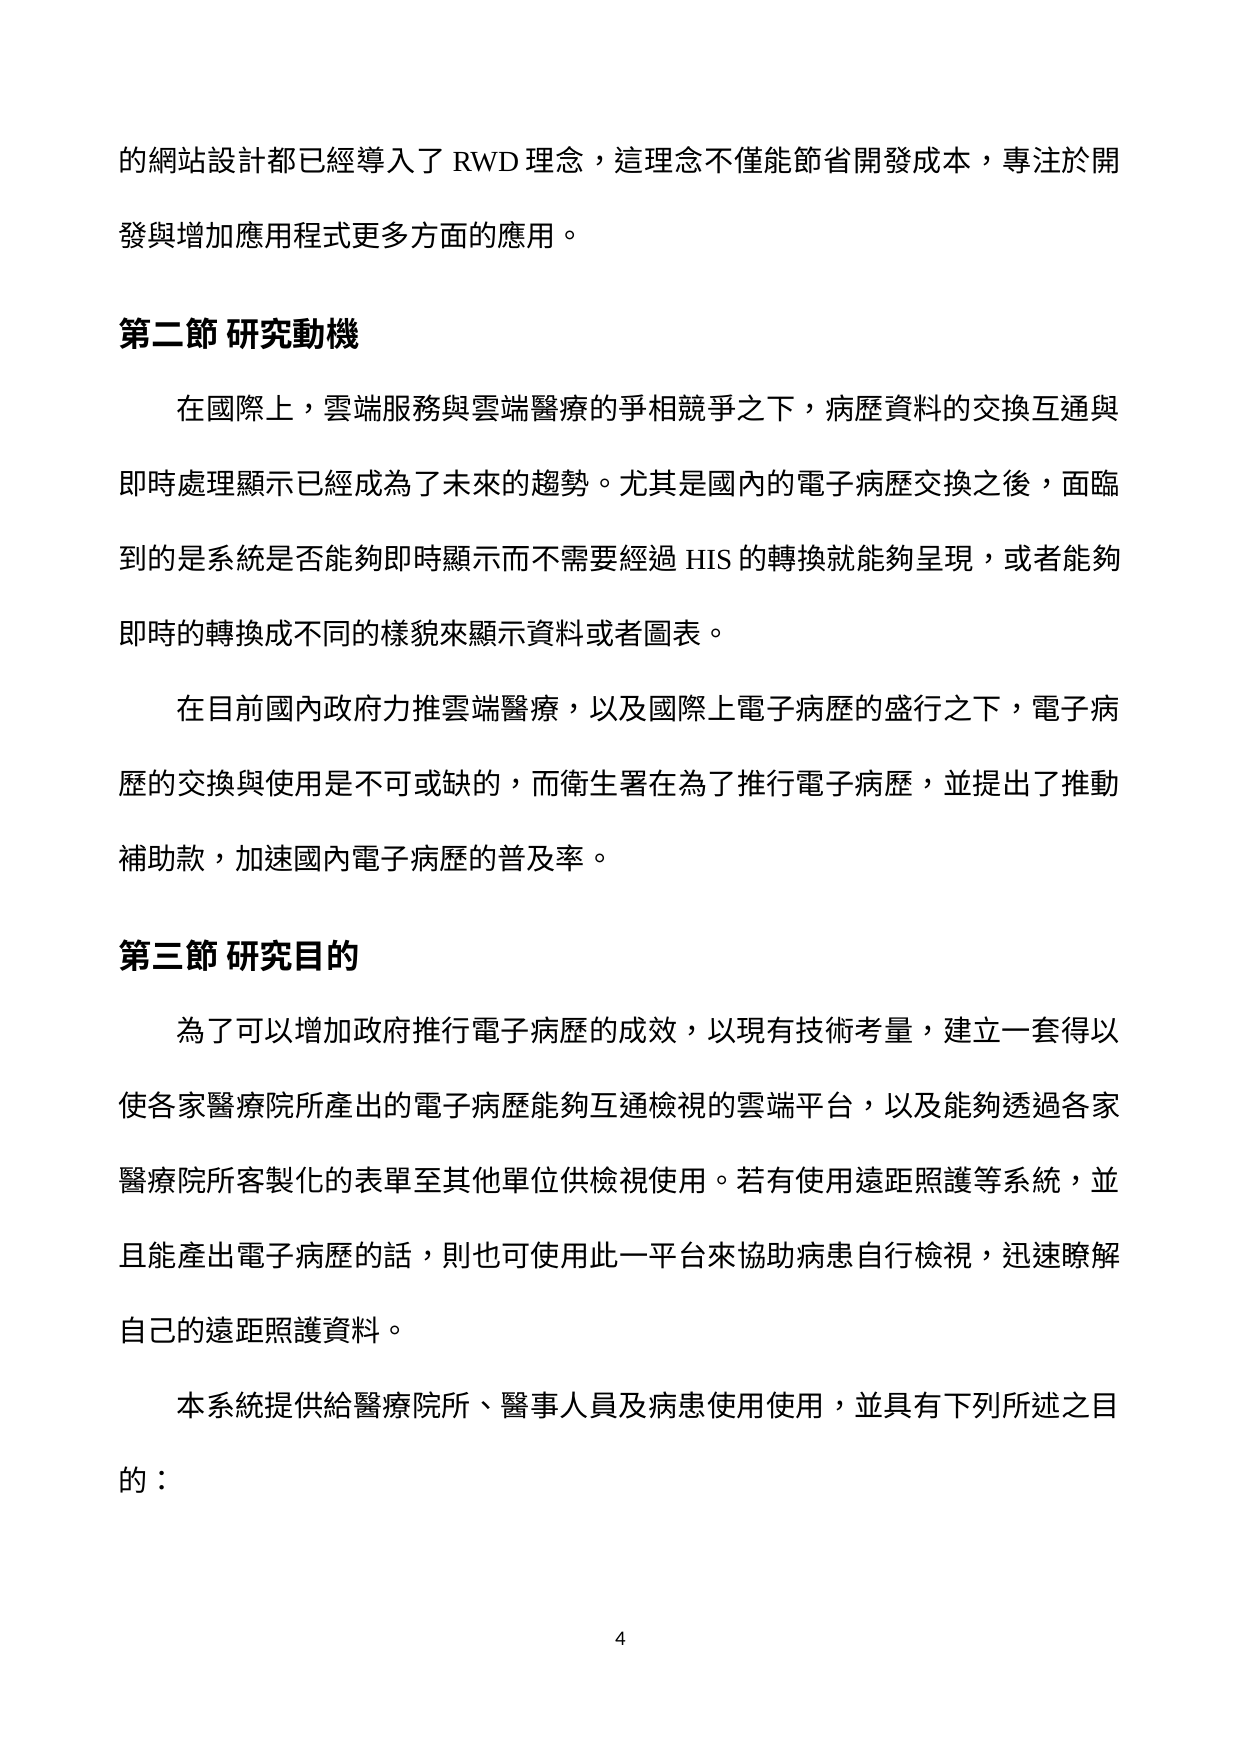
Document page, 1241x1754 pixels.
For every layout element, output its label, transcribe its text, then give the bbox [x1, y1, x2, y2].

text 在目前國內政府力推雲端醫療，以及國際上電子病歷的盛行之下，電子病歷的交換與使用是不可或缺的，而衛生署在為了推行電子病歷，並提出了推動補助款，加速國內電子病歷的普及率。 [118, 669, 1122, 894]
text 在國際上，雲端服務與雲端醫療的爭相競爭之下，病歷資料的交換互通與即時處理顯示已經成為了未來的趨勢。尤其是國內的電子病歷交換之後，面臨到的是系統是否能夠即時顯示而不需要經過HIS的轉換就能夠呈現，或者能夠即時的轉換成不同的樣貌來顯示資料或者圖表。 [118, 369, 1122, 669]
text 本系統提供給醫療院所、醫事人員及病患使用使用，並具有下列所述之目的： [118, 1367, 1122, 1517]
subtitle 研究動機 [118, 294, 1122, 369]
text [118, 122, 1122, 272]
text 為了可以增加政府推行電子病歷的成效，以現有技術考量，建立一套得以使各家醫療院所產出的電子病歷能夠互通檢視的雲端平台，以及能夠透過各家醫療院所客製化的表單至其他單位供檢視使用。若有使用遠距照護等系統，並且能產出電子病歷的話，則也可使用此一平台來協助病患自行檢視，迅速瞭解自己的遠距照護資料。 [118, 992, 1122, 1367]
subtitle 研究目的 [118, 917, 1122, 992]
